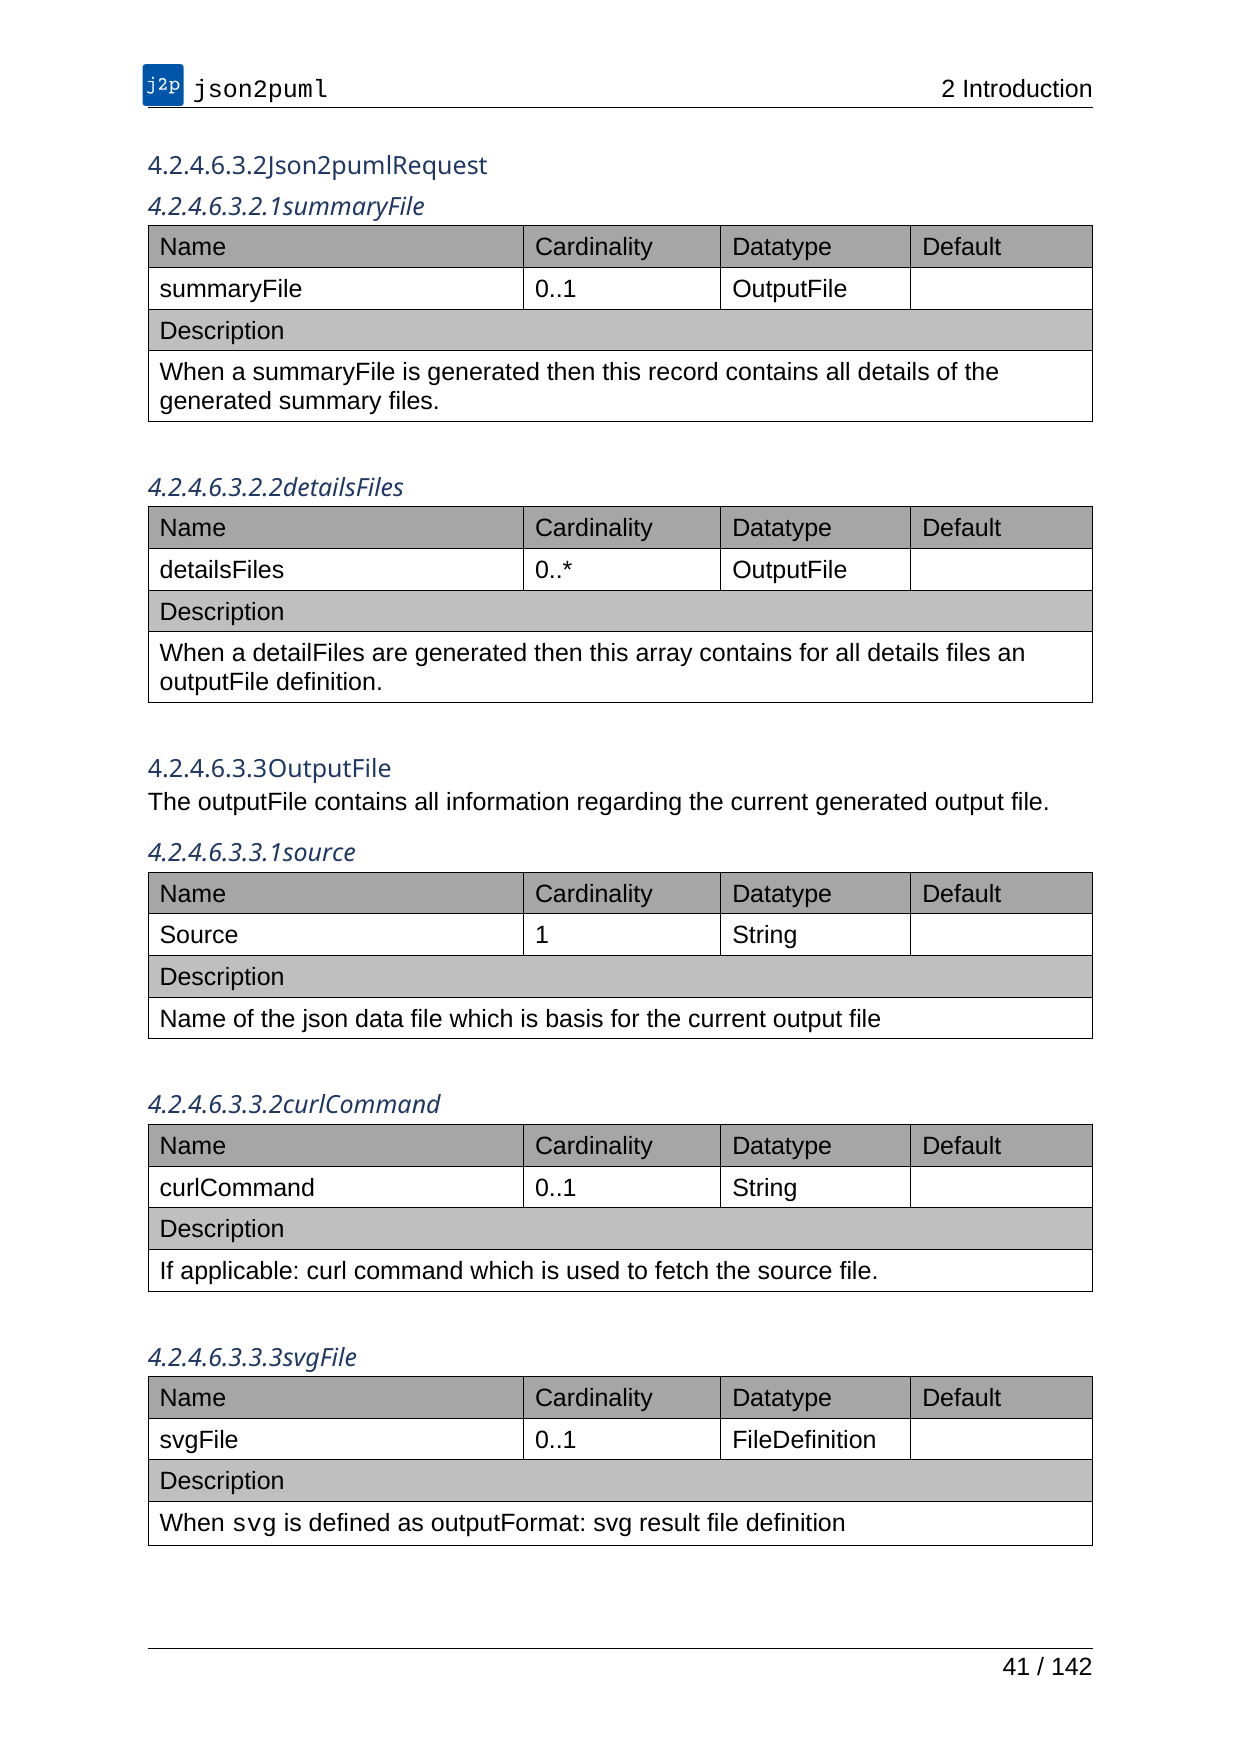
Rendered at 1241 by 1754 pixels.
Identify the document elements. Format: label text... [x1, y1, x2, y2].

text The outputFile contains all information regarding the current generated output file. [148, 787, 1093, 816]
picture [142, 64, 184, 106]
table_cell Name of the json data file which is basis for the current output file [149, 998, 1092, 1038]
table_header Datatype [721, 226, 910, 267]
table_header Name [149, 1125, 523, 1166]
table_cell 0..1 [524, 1419, 720, 1459]
table_header Default [911, 507, 1092, 548]
table_cell Description [149, 956, 1092, 997]
table_cell summaryFile [149, 268, 523, 309]
table_header Cardinality [524, 507, 720, 548]
table_cell svgFile [149, 1419, 523, 1459]
table_cell OutputFile [721, 268, 910, 309]
table_header Default [911, 1377, 1092, 1418]
table_cell 0..1 [524, 1167, 720, 1207]
table_cell 1 [524, 914, 720, 955]
table_cell detailsFiles [149, 549, 523, 589]
table_cell If applicable: curl command which is used to fetch the source file. [149, 1250, 1092, 1291]
table_header Cardinality [524, 1125, 720, 1166]
table_header Cardinality [524, 873, 720, 913]
table_header Datatype [721, 1377, 910, 1418]
table_header Default [911, 226, 1092, 267]
table_header Datatype [721, 507, 910, 548]
table_cell OutputFile [721, 549, 910, 589]
table_cell curlCommand [149, 1167, 523, 1207]
subtitle source [148, 835, 1093, 869]
table_header Name [149, 226, 523, 267]
table_cell [911, 914, 1092, 955]
table_cell Source [149, 914, 523, 955]
subtitle OutputFile [148, 750, 1093, 784]
subtitle Json2pumlRequest [148, 148, 1093, 182]
table_cell String [721, 914, 910, 955]
table_header Name [149, 1377, 523, 1418]
subtitle svgFile [148, 1339, 1093, 1373]
subtitle detailsFiles [148, 469, 1093, 503]
subtitle summaryFile [148, 188, 1093, 223]
table_cell When svg is defined as outputFormat: svg result file definition [149, 1502, 1092, 1545]
table_cell [911, 268, 1092, 309]
table_cell 0..* [524, 549, 720, 589]
table_cell When a detailFiles are generated then this array contains for all details files an outputFile definition. [149, 632, 1092, 702]
table_cell String [721, 1167, 910, 1207]
table_cell [911, 1419, 1092, 1459]
table_cell Description [149, 310, 1092, 350]
subtitle curlCommand [148, 1087, 1093, 1121]
table_header Cardinality [524, 226, 720, 267]
table_cell Description [149, 591, 1092, 631]
table_header Datatype [721, 873, 910, 913]
table_cell 0..1 [524, 268, 720, 309]
table_header Name [149, 873, 523, 913]
table_cell FileDefinition [721, 1419, 910, 1459]
table_header Name [149, 507, 523, 548]
table_cell [911, 1167, 1092, 1207]
table_cell Description [149, 1460, 1092, 1501]
table_cell Description [149, 1208, 1092, 1249]
table_header Default [911, 1125, 1092, 1166]
table_cell [911, 549, 1092, 589]
table_header Default [911, 873, 1092, 913]
table_cell When a summaryFile is generated then this record contains all details of the generated summary files. [149, 351, 1092, 421]
table_header Cardinality [524, 1377, 720, 1418]
table_header Datatype [721, 1125, 910, 1166]
